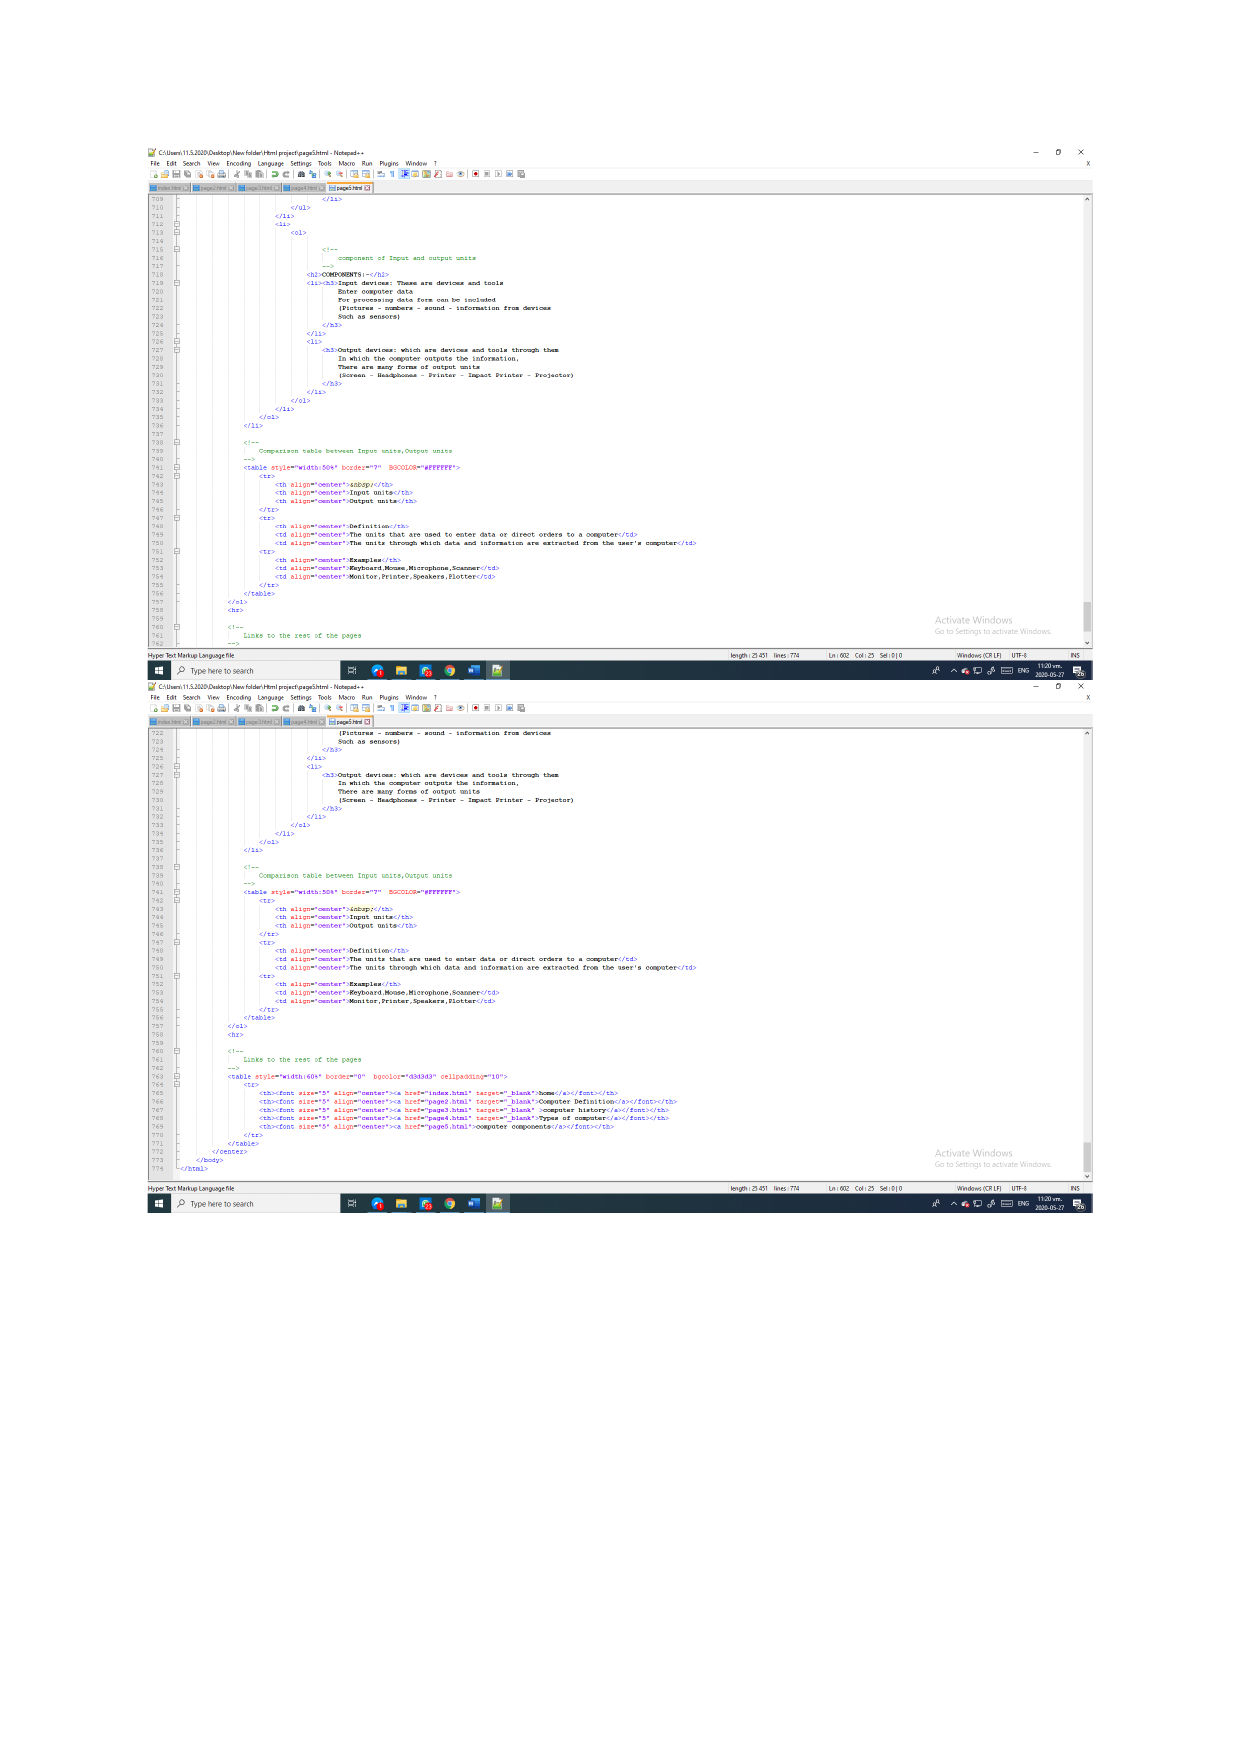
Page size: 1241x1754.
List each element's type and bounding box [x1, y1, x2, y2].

picture [147, 681, 1093, 1213]
picture [147, 147, 1093, 680]
